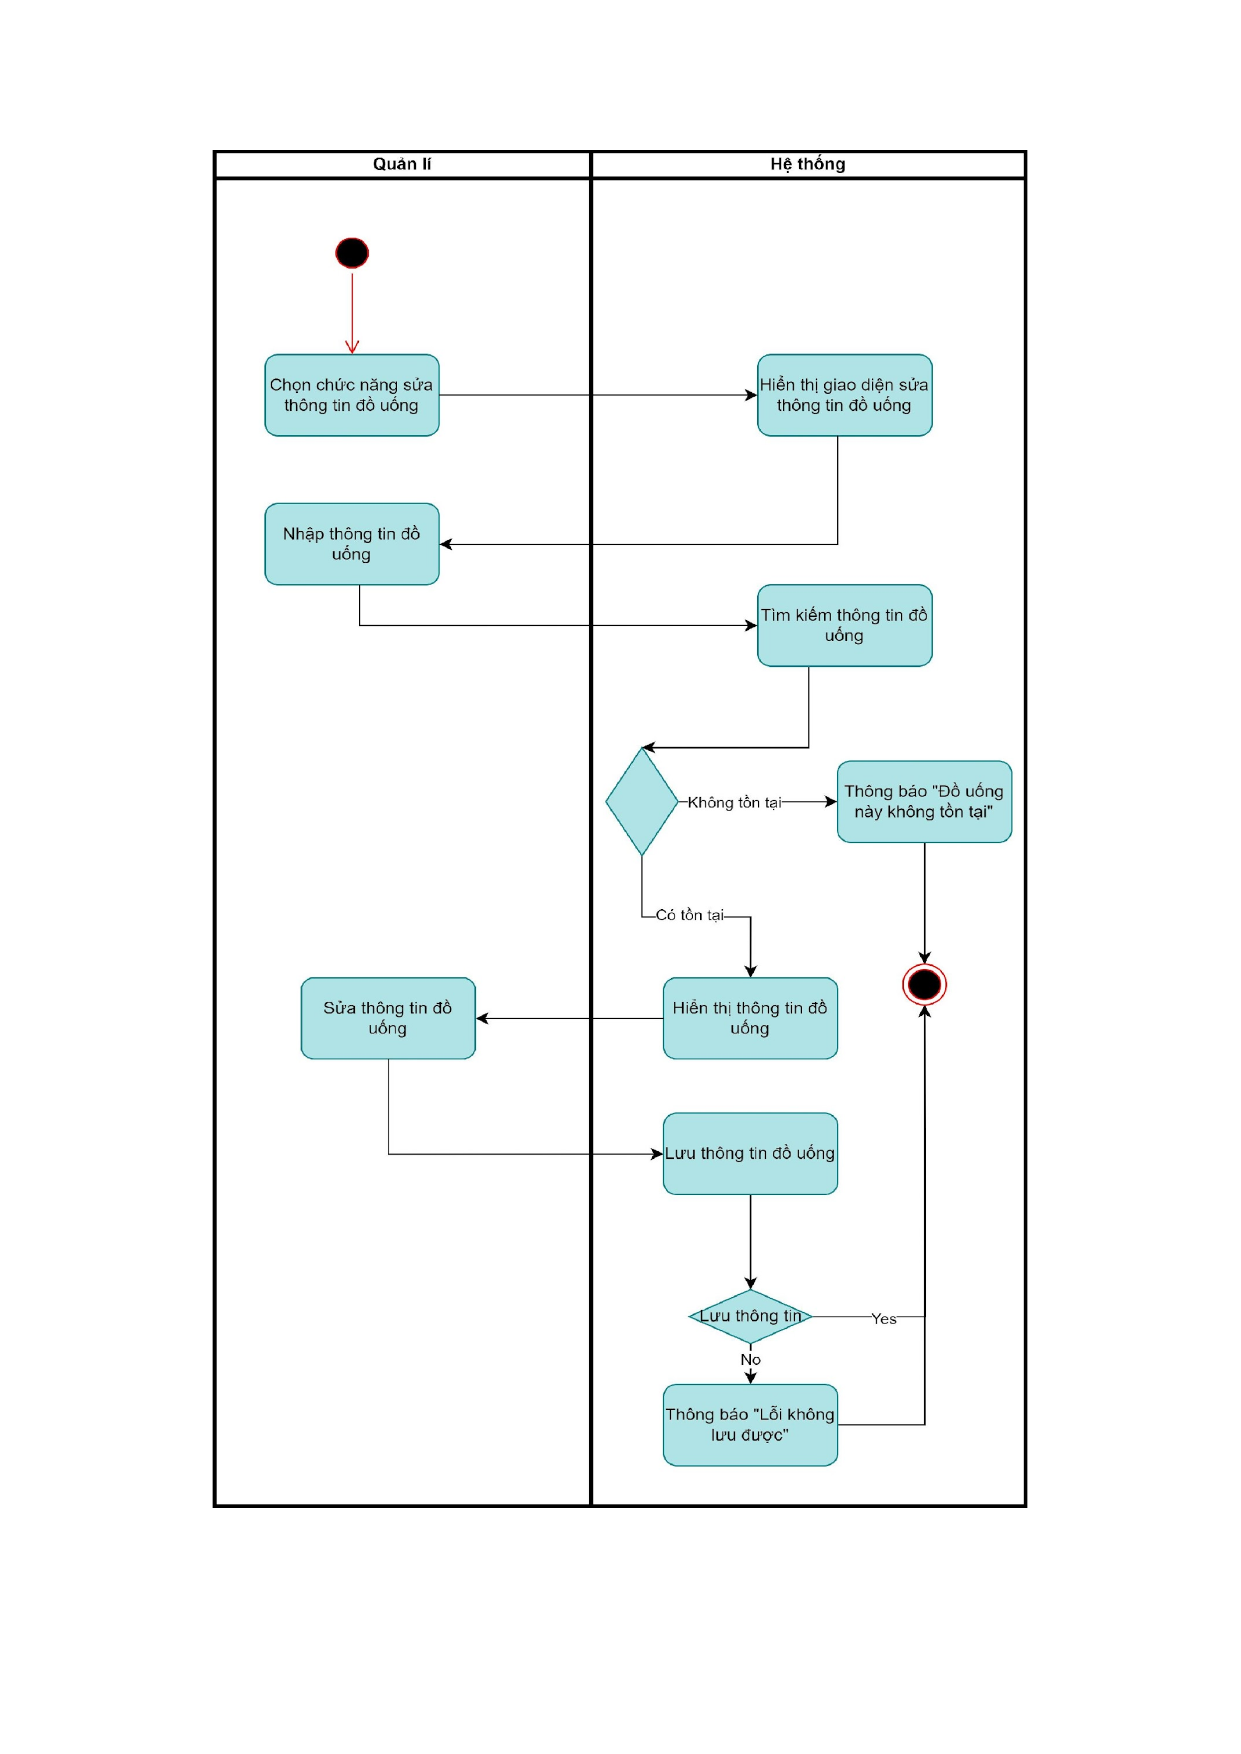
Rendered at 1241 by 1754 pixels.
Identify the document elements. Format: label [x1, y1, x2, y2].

picture [212, 150, 1028, 1508]
